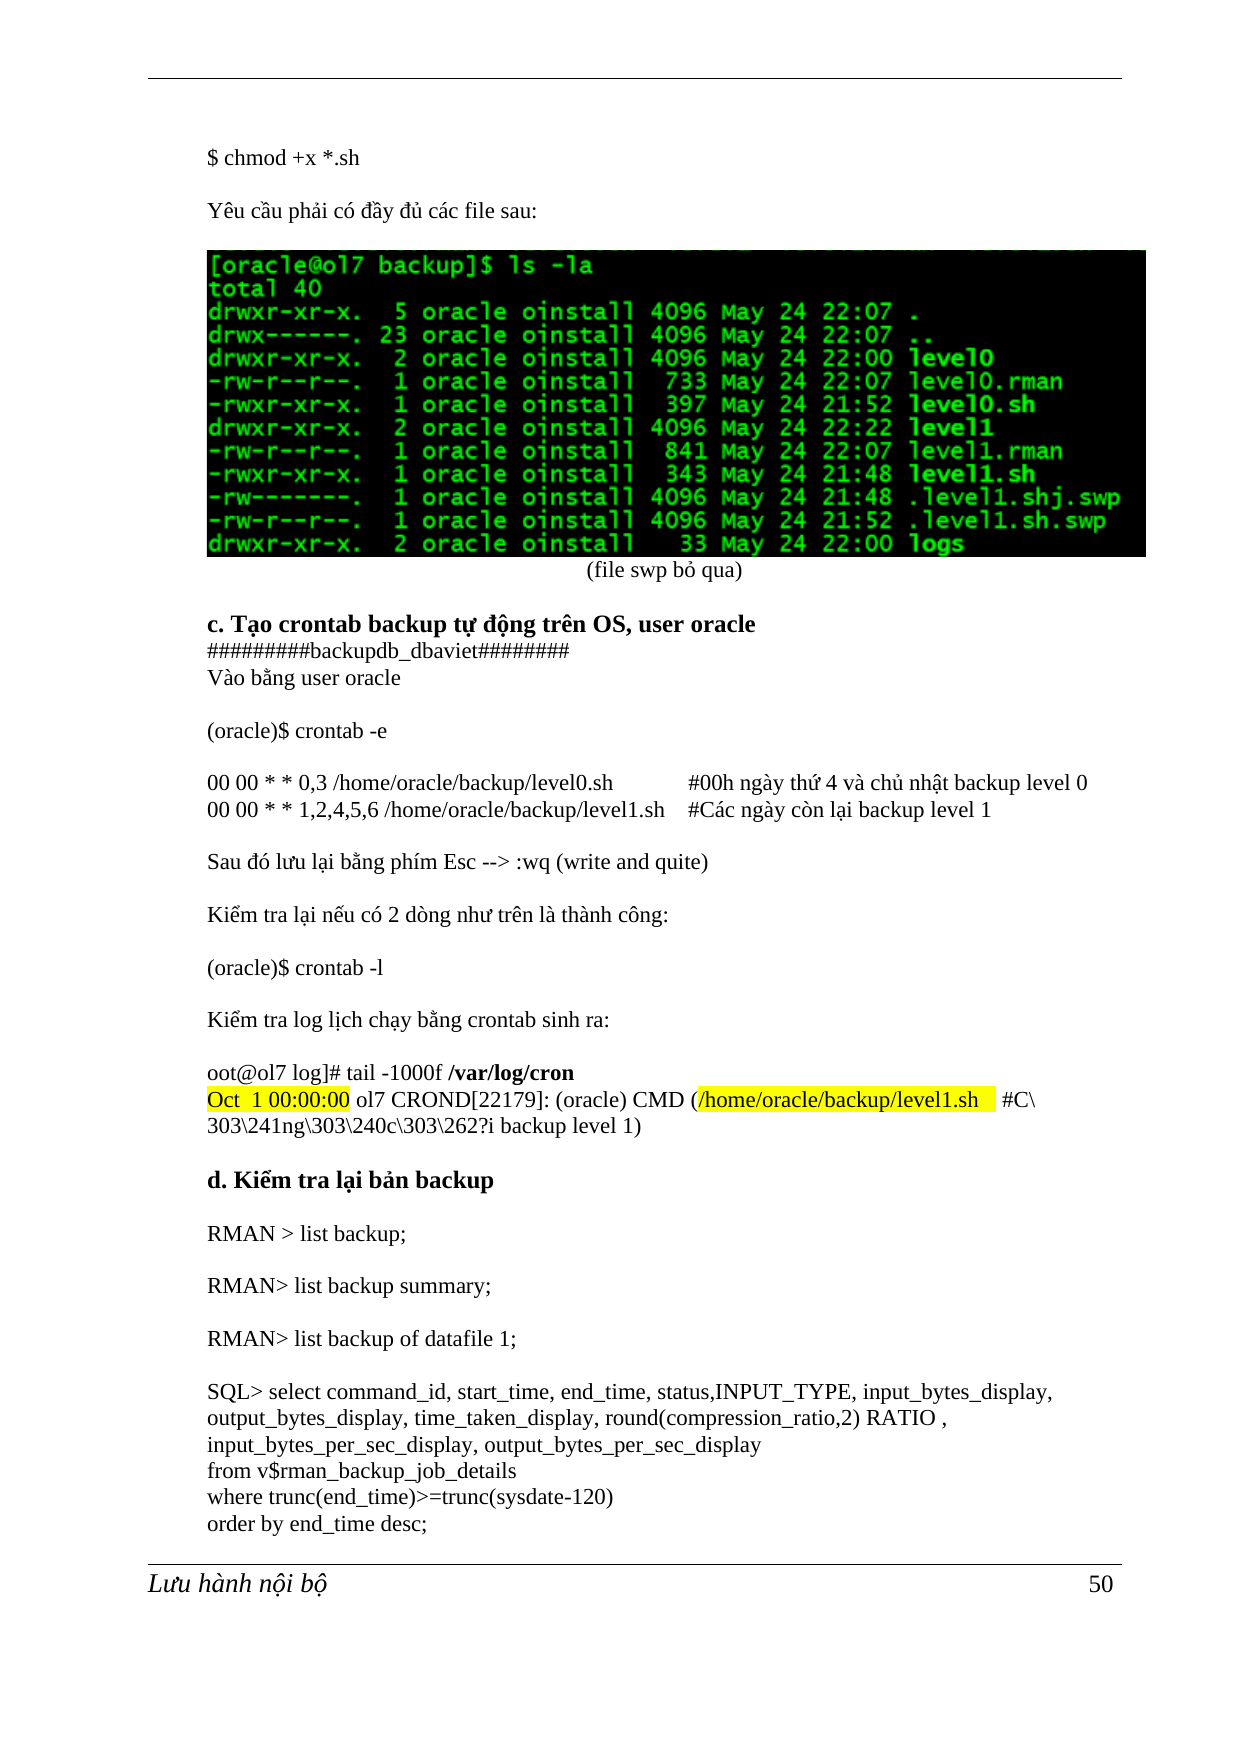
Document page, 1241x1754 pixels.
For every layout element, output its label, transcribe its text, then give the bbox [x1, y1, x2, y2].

text oot@ol7 log]# tail -1000f /var/log/cron [207, 1059, 1122, 1086]
picture [206, 250, 1146, 557]
text (oracle)$ crontab -l [207, 954, 1122, 980]
text Sau đó lưu lại bằng phím Esc --> :wq (write and quite) [207, 848, 1122, 875]
text (file swp bỏ qua) [207, 557, 1122, 582]
text RMAN> list backup summary; [207, 1272, 1122, 1299]
text d. Kiểm tra lại bản backup [207, 1165, 1122, 1193]
text (oracle)$ crontab -e [207, 717, 1122, 743]
text $ chmod +x *.sh [207, 144, 1122, 171]
text c. Tạo crontab backup tự động trên OS, user oracle [207, 609, 1122, 638]
text #########backupdb_dbaviet######## [207, 638, 1122, 664]
text Oct 1 00:00:00 ol7 CROND[22179]: (oracle) CMD (/home/oracle/backup/level1.sh #C\303\241ng\303\240c\303\262?i backup level 1) [207, 1086, 1122, 1138]
text Yêu cầu phải có đầy đủ các file sau: [207, 197, 1122, 223]
text Kiểm tra log lịch chạy bằng crontab sinh ra: [207, 1007, 1122, 1033]
text 00 00 * * 0,3 /home/oracle/backup/level0.sh #00h ngày thứ 4 và chủ nhật backup level 0 [207, 769, 1122, 796]
text RMAN> list backup of datafile 1; [207, 1325, 1122, 1352]
text 00 00 * * 1,2,4,5,6 /home/oracle/backup/level1.sh #Các ngày còn lại backup level 1 [207, 796, 1122, 822]
text RMAN > list backup; [207, 1220, 1122, 1246]
text Kiểm tra lại nếu có 2 dòng như trên là thành công: [207, 901, 1122, 927]
text SQL> select command_id, start_time, end_time, status,INPUT_TYPE, input_bytes_display, output_bytes_display, time_taken_display, round(compression_ratio,2) RATIO , input_bytes_per_sec_display, output_bytes_per_sec_display [207, 1378, 1122, 1457]
text where trunc(end_time)>=trunc(sysdate-120) [207, 1483, 1122, 1510]
text order by end_time desc; [207, 1510, 1122, 1536]
text Vào bằng user oracle [207, 664, 1122, 690]
text from v$rman_backup_job_details [207, 1457, 1122, 1483]
